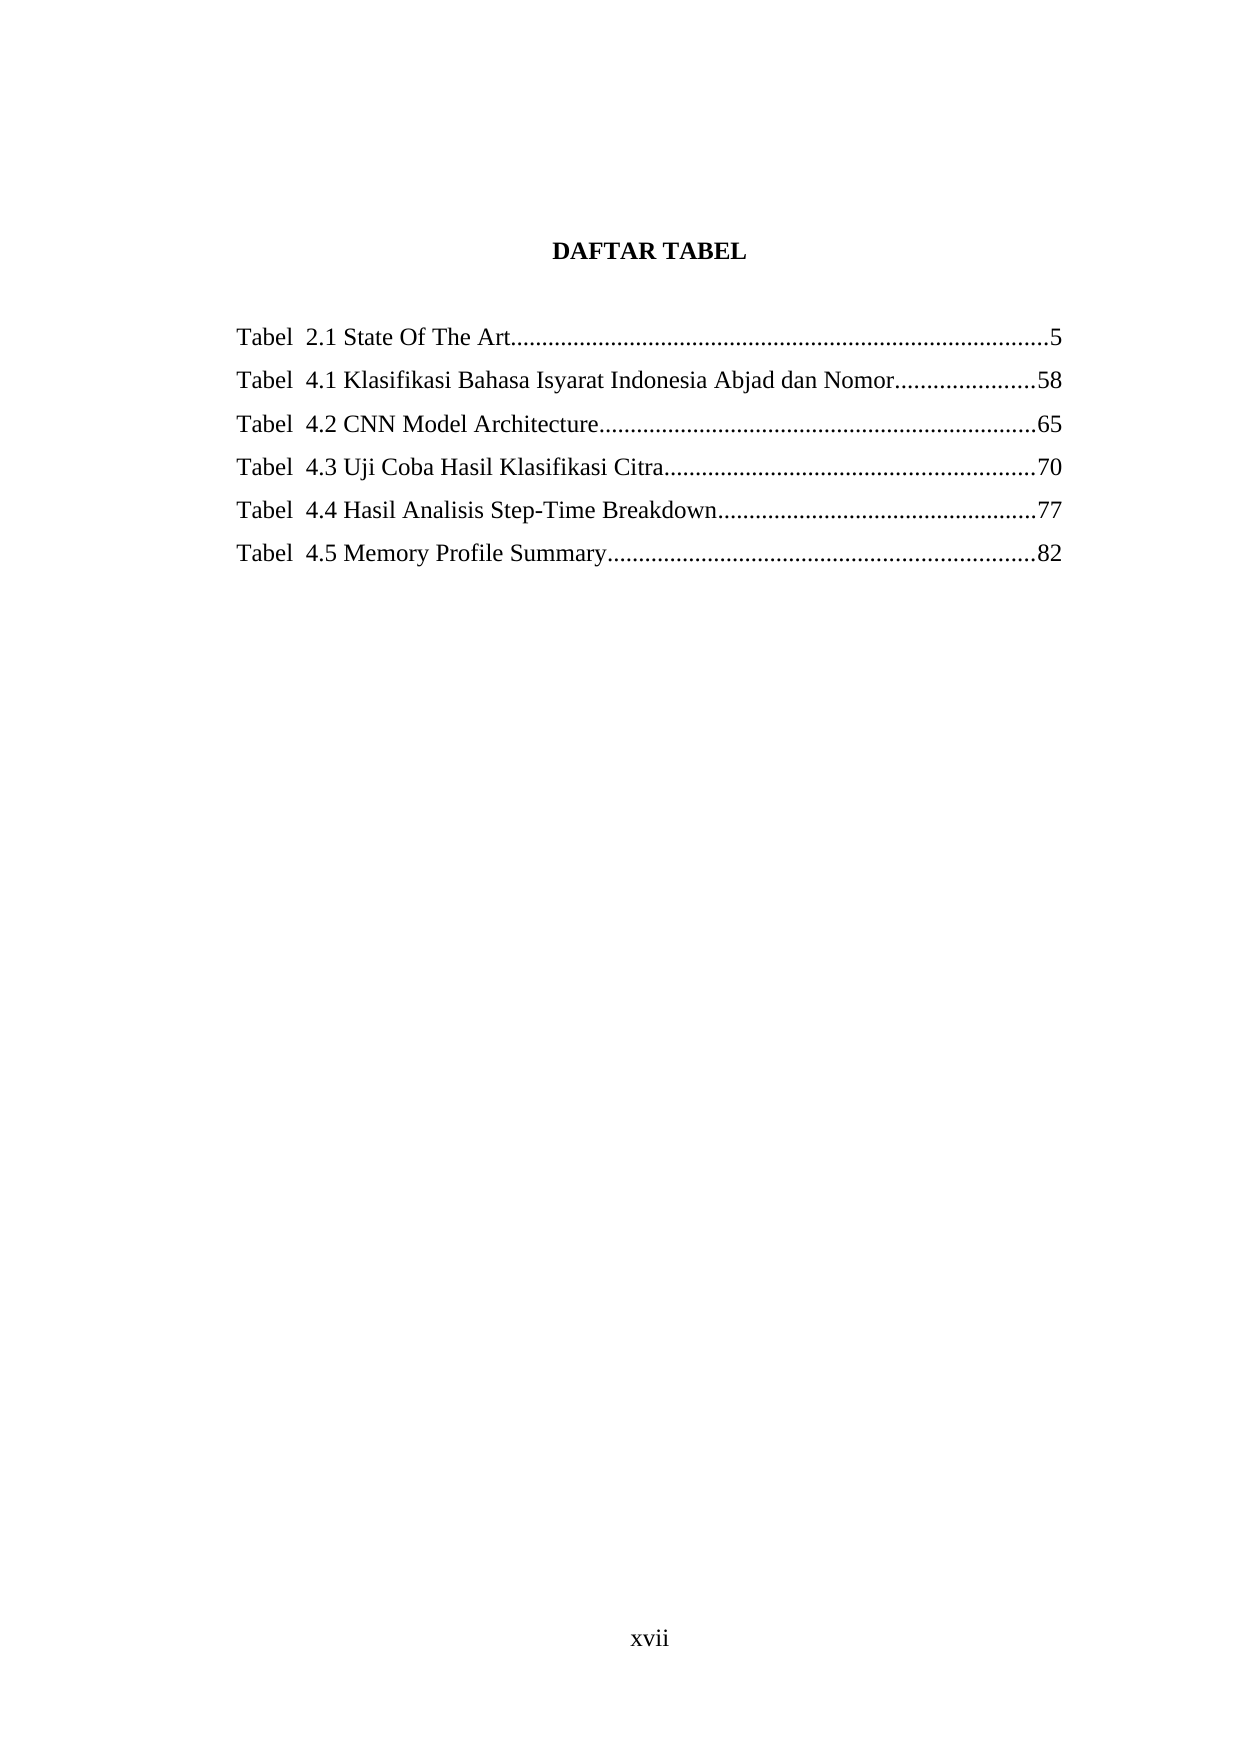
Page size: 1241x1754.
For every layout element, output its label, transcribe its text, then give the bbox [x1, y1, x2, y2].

text Tabel 4.5 Memory Profile Summary 82 [236, 538, 1063, 567]
text Tabel 4.1 Klasifikasi Bahasa Isyarat Indonesia Abjad dan Nomor 58 [236, 366, 1063, 394]
text Tabel 4.4 Hasil Analisis Step-Time Breakdown 77 [236, 495, 1063, 524]
text Tabel 4.2 CNN Model Architecture 65 [236, 409, 1063, 437]
text Tabel 4.3 Uji Coba Hasil Klasifikasi Citra 70 [236, 452, 1063, 481]
text Tabel 2.1 State Of The Art 5 [236, 322, 1063, 351]
subtitle DAFTAR TABEL [236, 236, 1063, 265]
